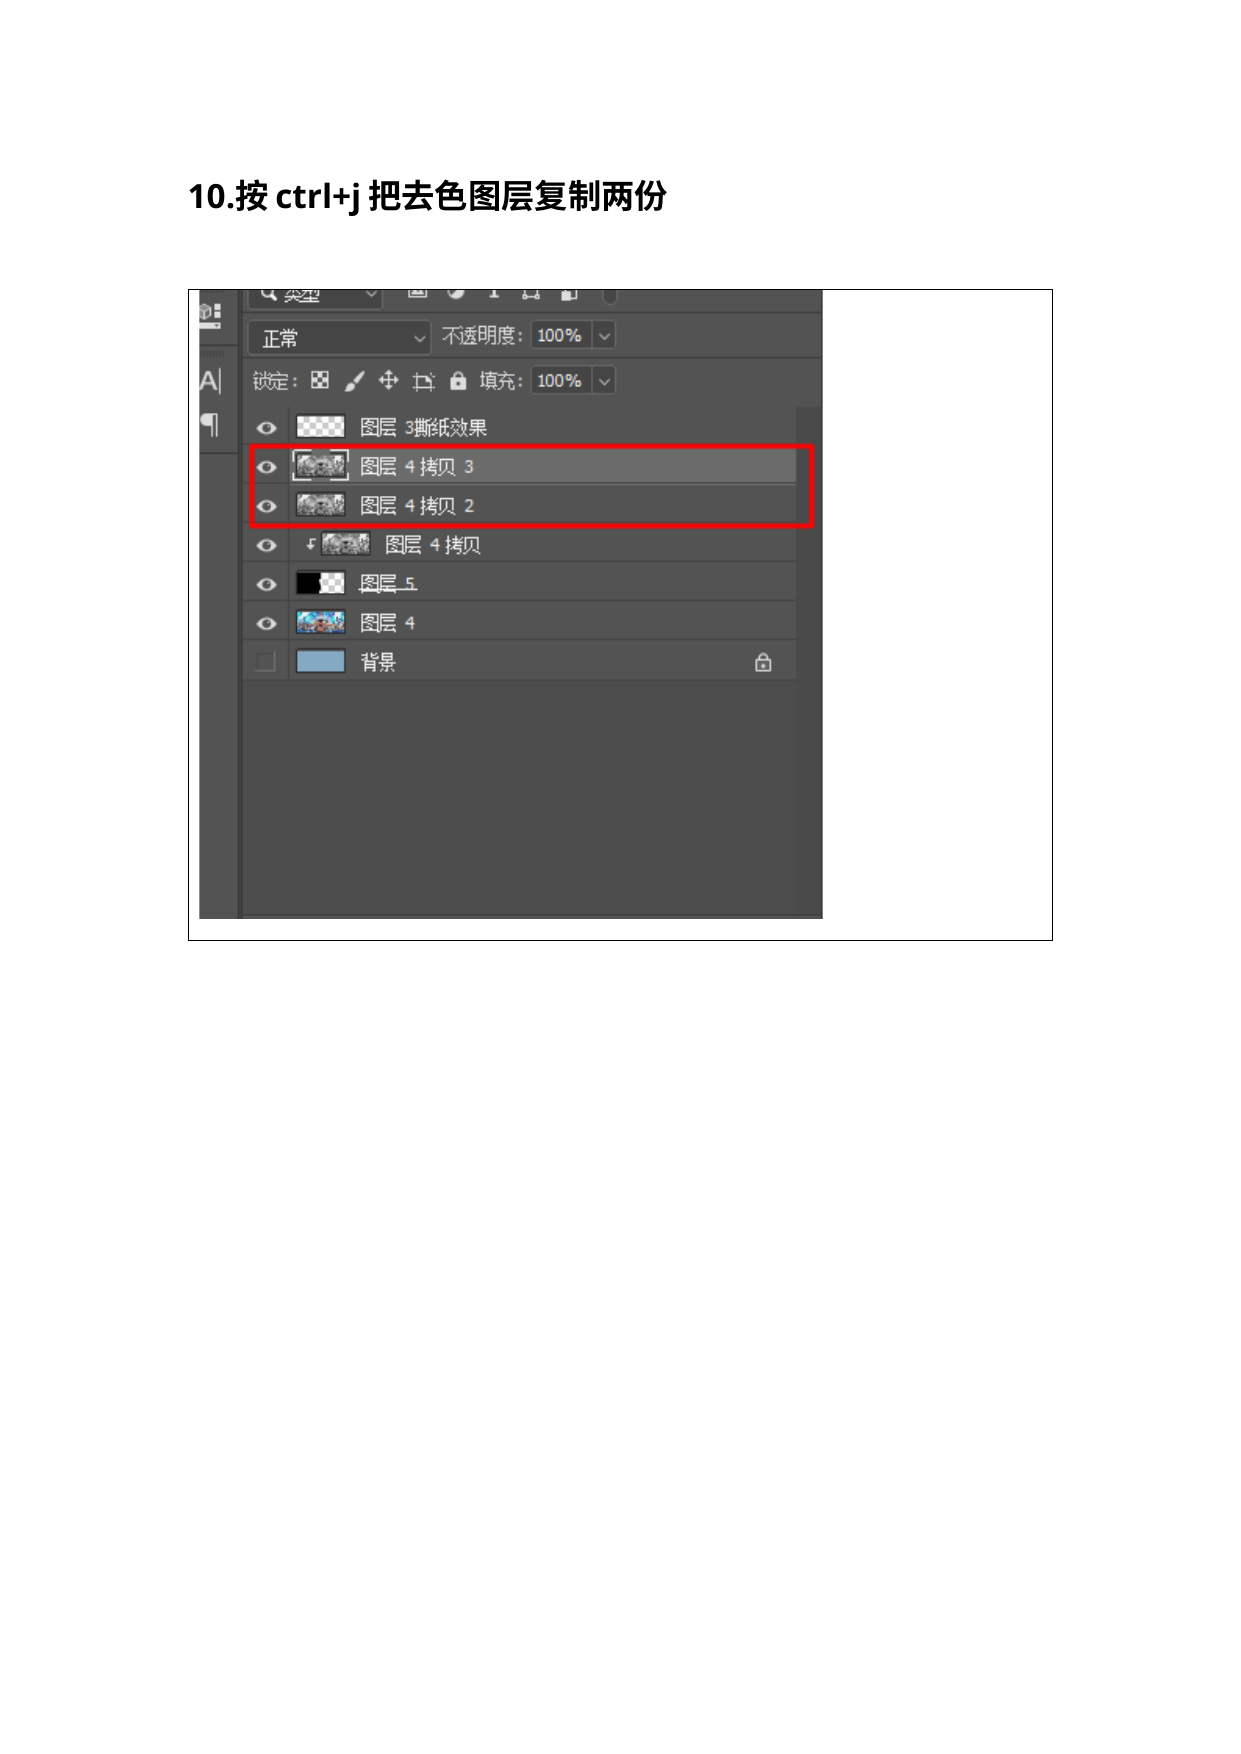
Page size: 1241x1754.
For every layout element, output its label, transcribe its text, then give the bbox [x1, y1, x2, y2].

picture [199, 290, 823, 919]
subtitle 10.按ctrl+j把去色图层复制两份 [187, 162, 1053, 227]
table_header [189, 290, 1052, 940]
